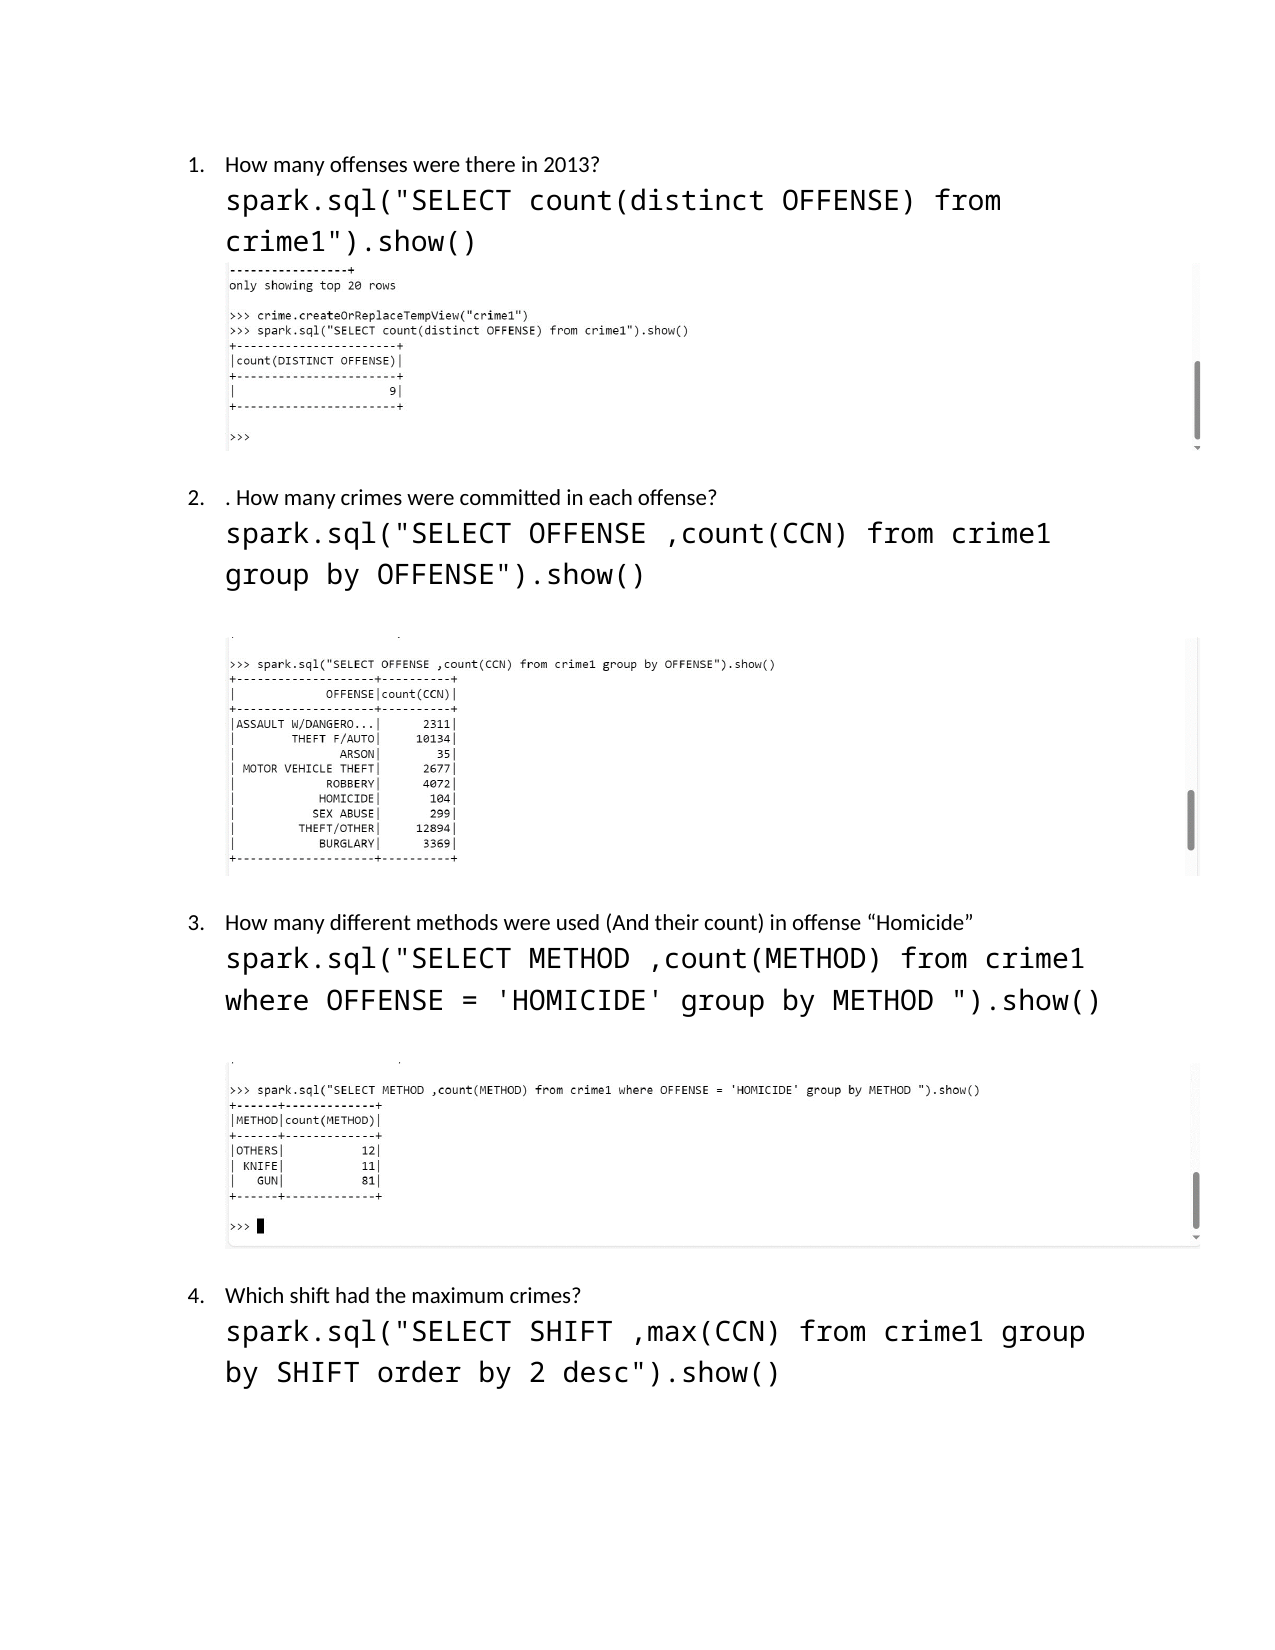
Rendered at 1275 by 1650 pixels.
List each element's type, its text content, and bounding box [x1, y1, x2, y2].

list spark.sql("SELECT METHOD ,count(METHOD) from crime1 where OFFENSE = 'HOMICIDE' group by METHOD ").show() [225, 939, 1125, 1018]
list spark.sql("SELECT SHIFT ,max(CCN) from crime1 group by SHIFT order by 2 desc").show() [225, 1311, 1125, 1391]
list spark.sql("SELECT OFFENSE ,count(CCN) from crime1 group by OFFENSE").show() [225, 513, 1125, 593]
picture [225, 637, 1200, 876]
list Which shift had the maximum crimes? [187, 1281, 1125, 1309]
picture [225, 1062, 1200, 1249]
picture [225, 262, 1200, 451]
list . How many crimes were committed in each offense? [187, 483, 1125, 511]
list How many different methods were used (And their count) in offense “Homicide” [187, 908, 1125, 936]
list spark.sql("SELECT count(distinct OFFENSE) from crime1").show() [225, 180, 1125, 260]
list How many offenses were there in 2013? [187, 150, 1125, 178]
